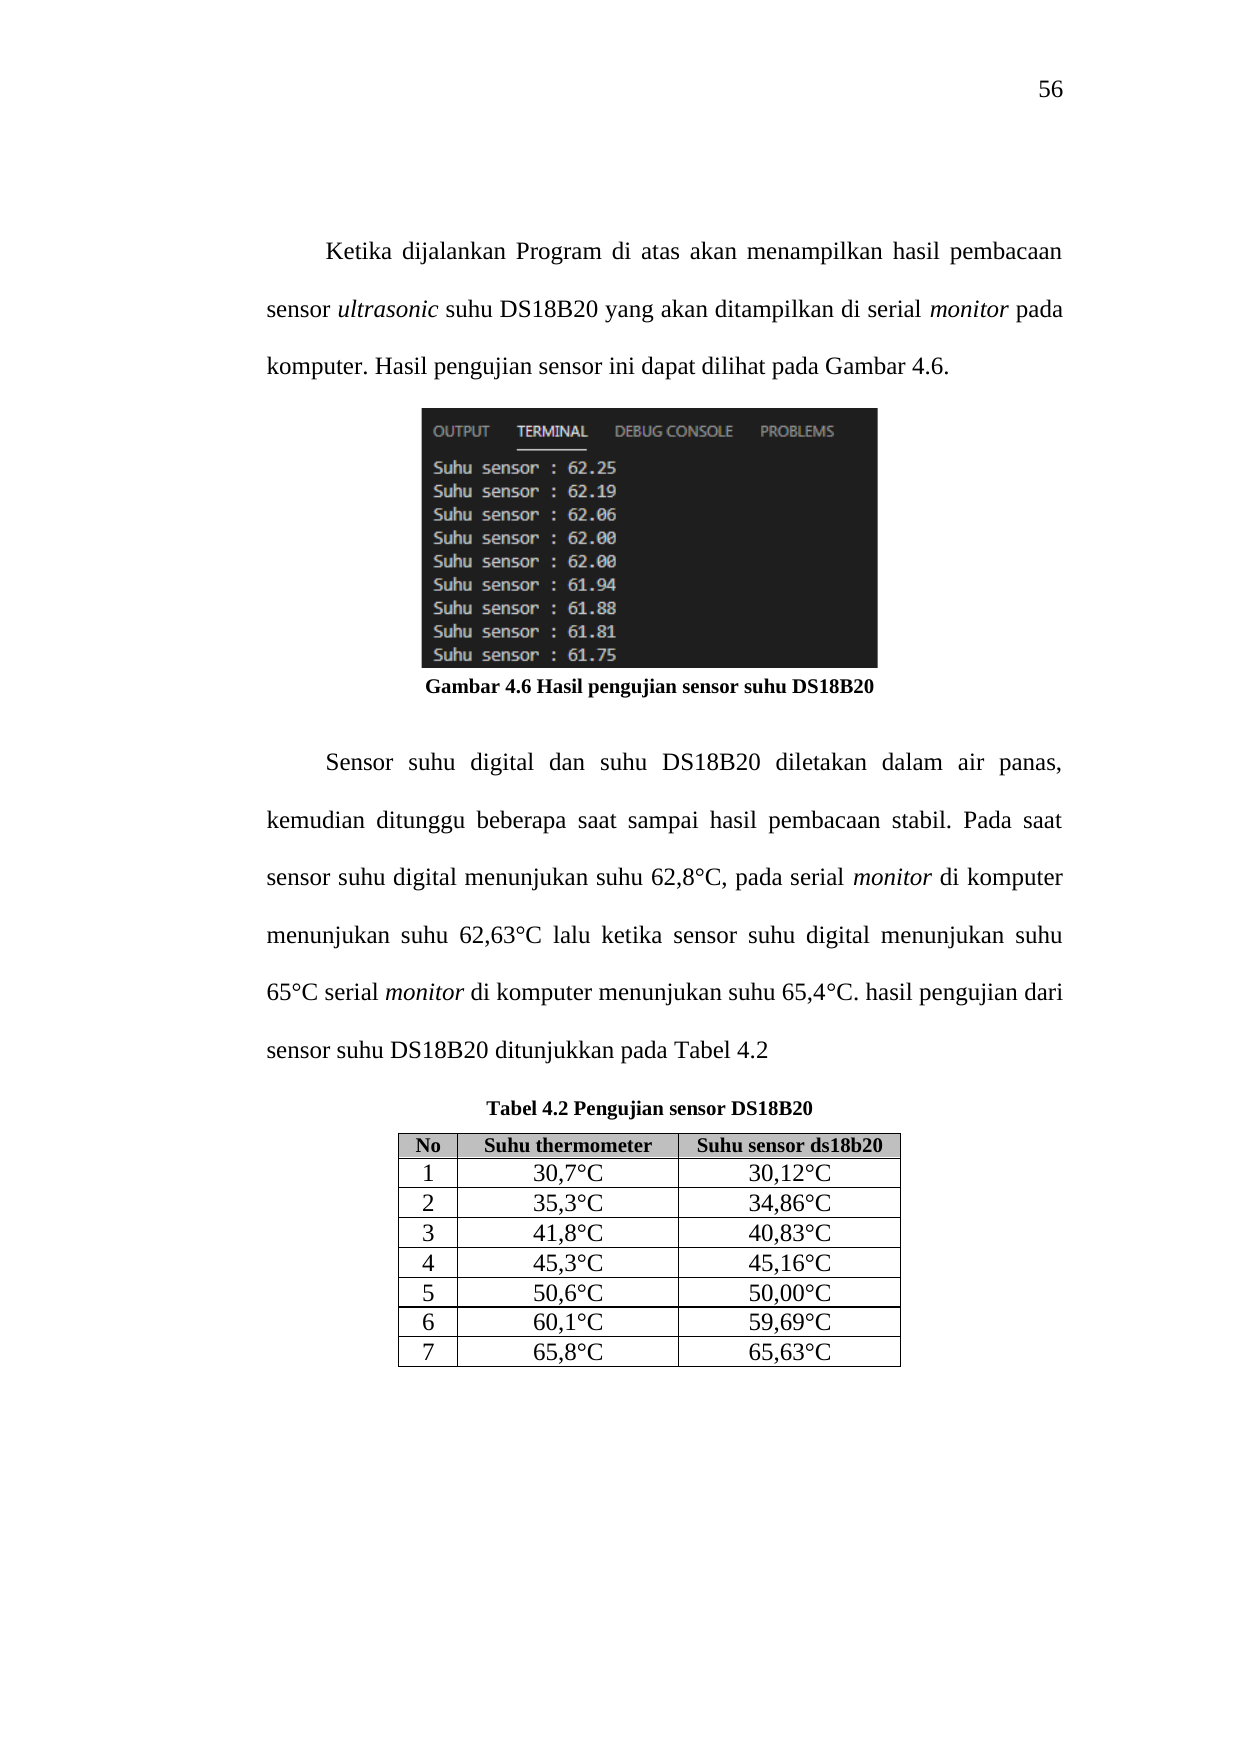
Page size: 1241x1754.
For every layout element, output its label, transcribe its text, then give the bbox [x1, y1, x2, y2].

table_cell 3 [399, 1218, 457, 1247]
table_cell 40,83°C [679, 1218, 900, 1247]
table_cell 35,3°C [458, 1188, 678, 1217]
text Sensor suhu digital dan suhu DS18B20 diletakan dalam air panas, kemudian ditunggu beberapa saat sampai hasil pembacaan stabil. Pada saat sensor suhu digital menunjukan suhu 62,8°C, pada serial monitor di komputer menunjukan suhu 62,63°C lalu ketika sensor suhu digital menunjukan suhu 65°C serial monitor di komputer menunjukan suhu 65,4°C. hasil pengujian dari sensor suhu DS18B20 ditunjukkan pada Tabel 4.2 [266, 747, 1063, 1063]
table_cell 60,1°C [458, 1308, 678, 1336]
table_header Suhu thermometer [458, 1134, 678, 1157]
table_cell 1 [399, 1159, 457, 1187]
table_cell 65,8°C [458, 1337, 678, 1366]
picture [421, 408, 878, 668]
table_cell 45,16°C [679, 1248, 900, 1277]
table_header No [399, 1134, 457, 1157]
table_cell 50,6°C [458, 1278, 678, 1306]
table_cell 59,69°C [679, 1308, 900, 1336]
table_cell 30,7°C [458, 1159, 678, 1187]
subtitle Tabel 4.2 Pengujian sensor DS18B20 [236, 1096, 1063, 1120]
table_cell 2 [399, 1188, 457, 1217]
table_cell 6 [399, 1308, 457, 1336]
table_cell 30,12°C [679, 1159, 900, 1187]
text Ketika dijalankan Program di atas akan menampilkan hasil pembacaan sensor ultrasonic suhu DS18B20 yang akan ditampilkan di serial monitor pada komputer. Hasil pengujian sensor ini dapat dilihat pada Gambar 4.6. [266, 236, 1063, 380]
table_cell 5 [399, 1278, 457, 1306]
table_cell 4 [399, 1248, 457, 1277]
table_cell 45,3°C [458, 1248, 678, 1277]
table_cell 41,8°C [458, 1218, 678, 1247]
subtitle Gambar 4.6 Hasil pengujian sensor suhu DS18B20 [236, 674, 1063, 698]
table_header Suhu sensor ds18b20 [679, 1134, 900, 1157]
table_cell 34,86°C [679, 1188, 900, 1217]
table_cell 50,00°C [679, 1278, 900, 1306]
table_cell 7 [399, 1337, 457, 1366]
table_cell 65,63°C [679, 1337, 900, 1366]
